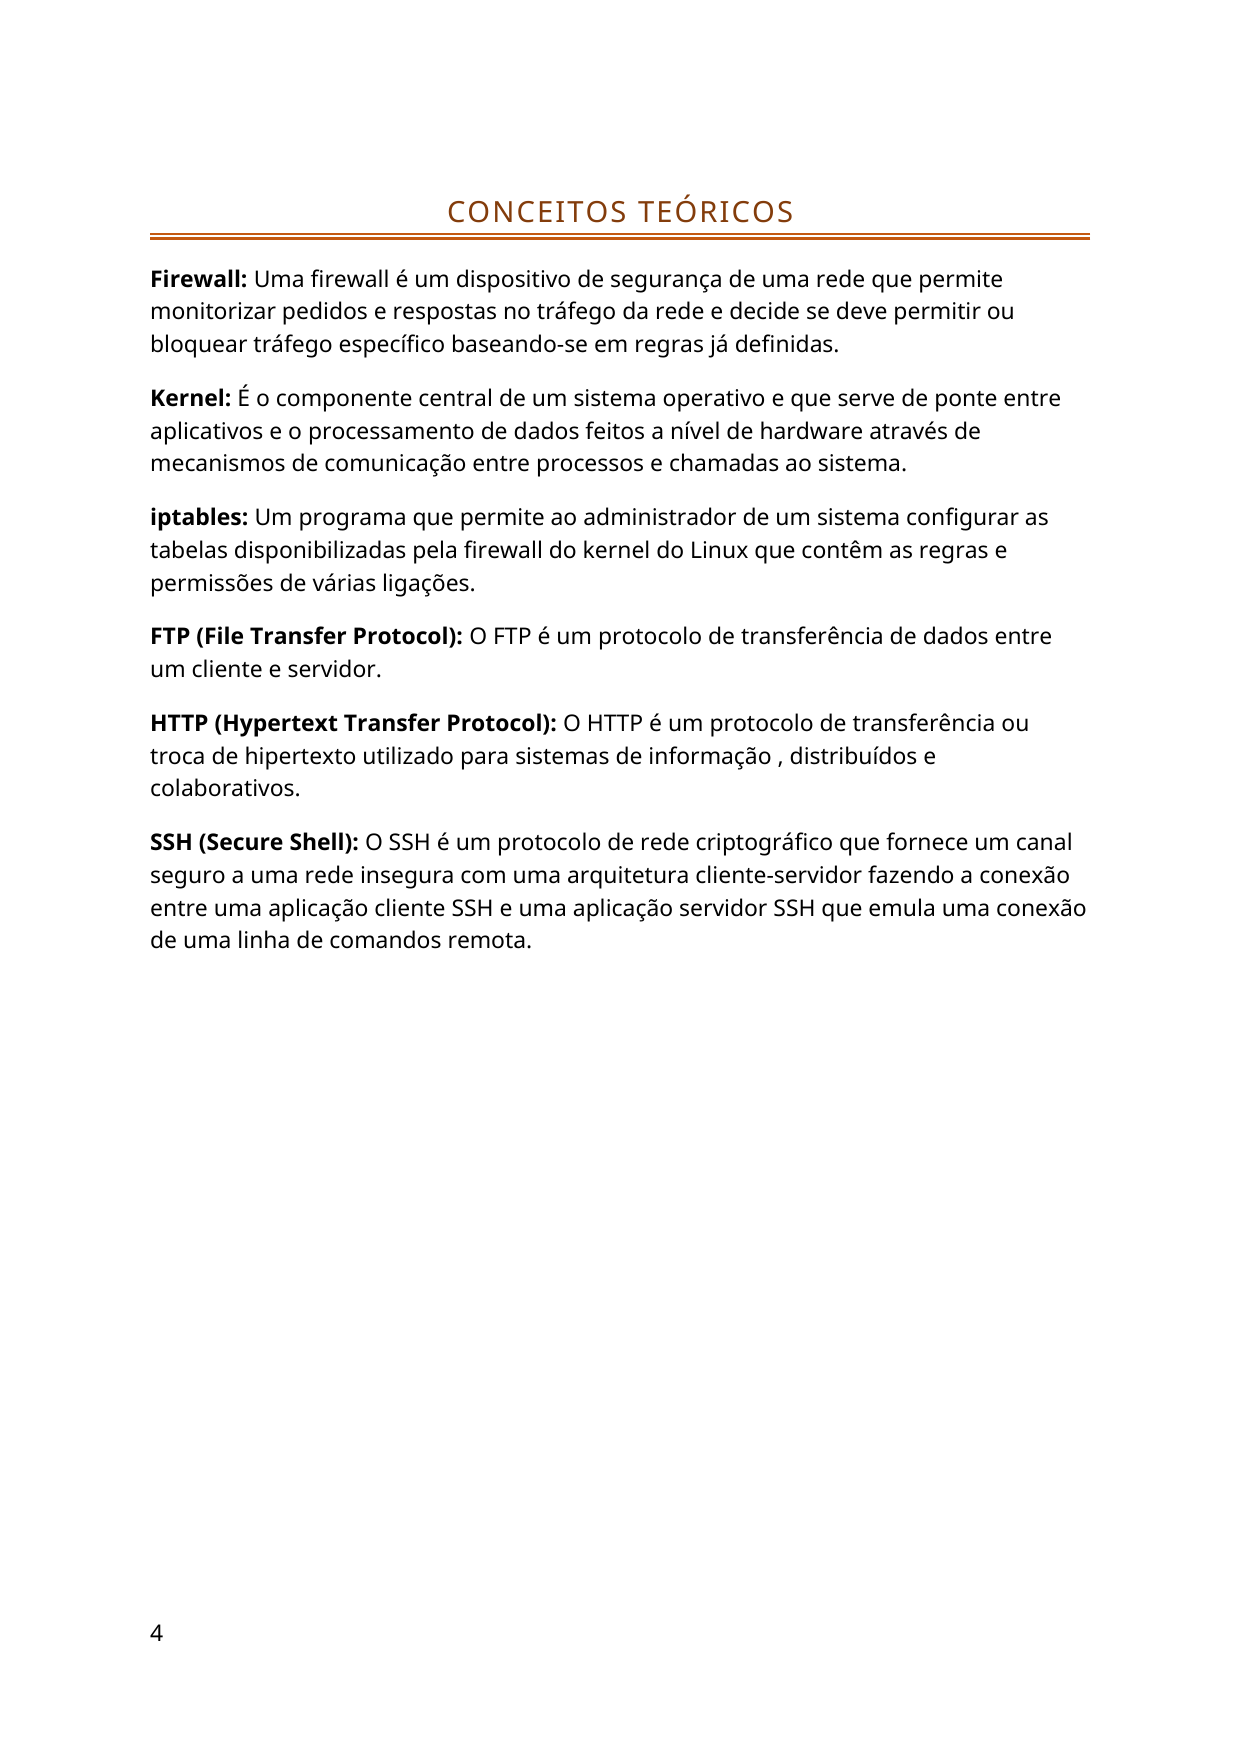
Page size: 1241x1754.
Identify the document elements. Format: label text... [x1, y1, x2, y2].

text SSH (Secure Shell): O SSH é um protocolo de rede criptográfico que fornece um canal seguro a uma rede insegura com uma arquitetura cliente-servidor fazendo a conexão entre uma aplicação cliente SSH e uma aplicação servidor SSH que emula uma conexão de uma linha de comandos remota. [150, 826, 1090, 956]
text iptables: Um programa que permite ao administrador de um sistema configurar as tabelas disponibilizadas pela firewall do kernel do Linux que contêm as regras e permissões de várias ligações. [150, 501, 1090, 598]
text HTTP (Hypertext Transfer Protocol): O HTTP é um protocolo de transferência ou troca de hipertexto utilizado para sistemas de informação , distribuídos e colaborativos. [150, 707, 1090, 804]
text Kernel: É o componente central de um sistema operativo e que serve de ponte entre aplicativos e o processamento de dados feitos a nível de hardware através de mecanismos de comunicação entre processos e chamadas ao sistema. [150, 382, 1090, 479]
text FTP (File Transfer Protocol): O FTP é um protocolo de transferência de dados entre um cliente e servidor. [150, 620, 1090, 684]
text Firewall: Uma firewall é um dispositivo de segurança de uma rede que permite monitorizar pedidos e respostas no tráfego da rede e decide se deve permitir ou bloquear tráfego específico baseando-se em regras já definidas. [150, 262, 1090, 359]
subtitle Conceitos Teóricos [150, 192, 1090, 233]
